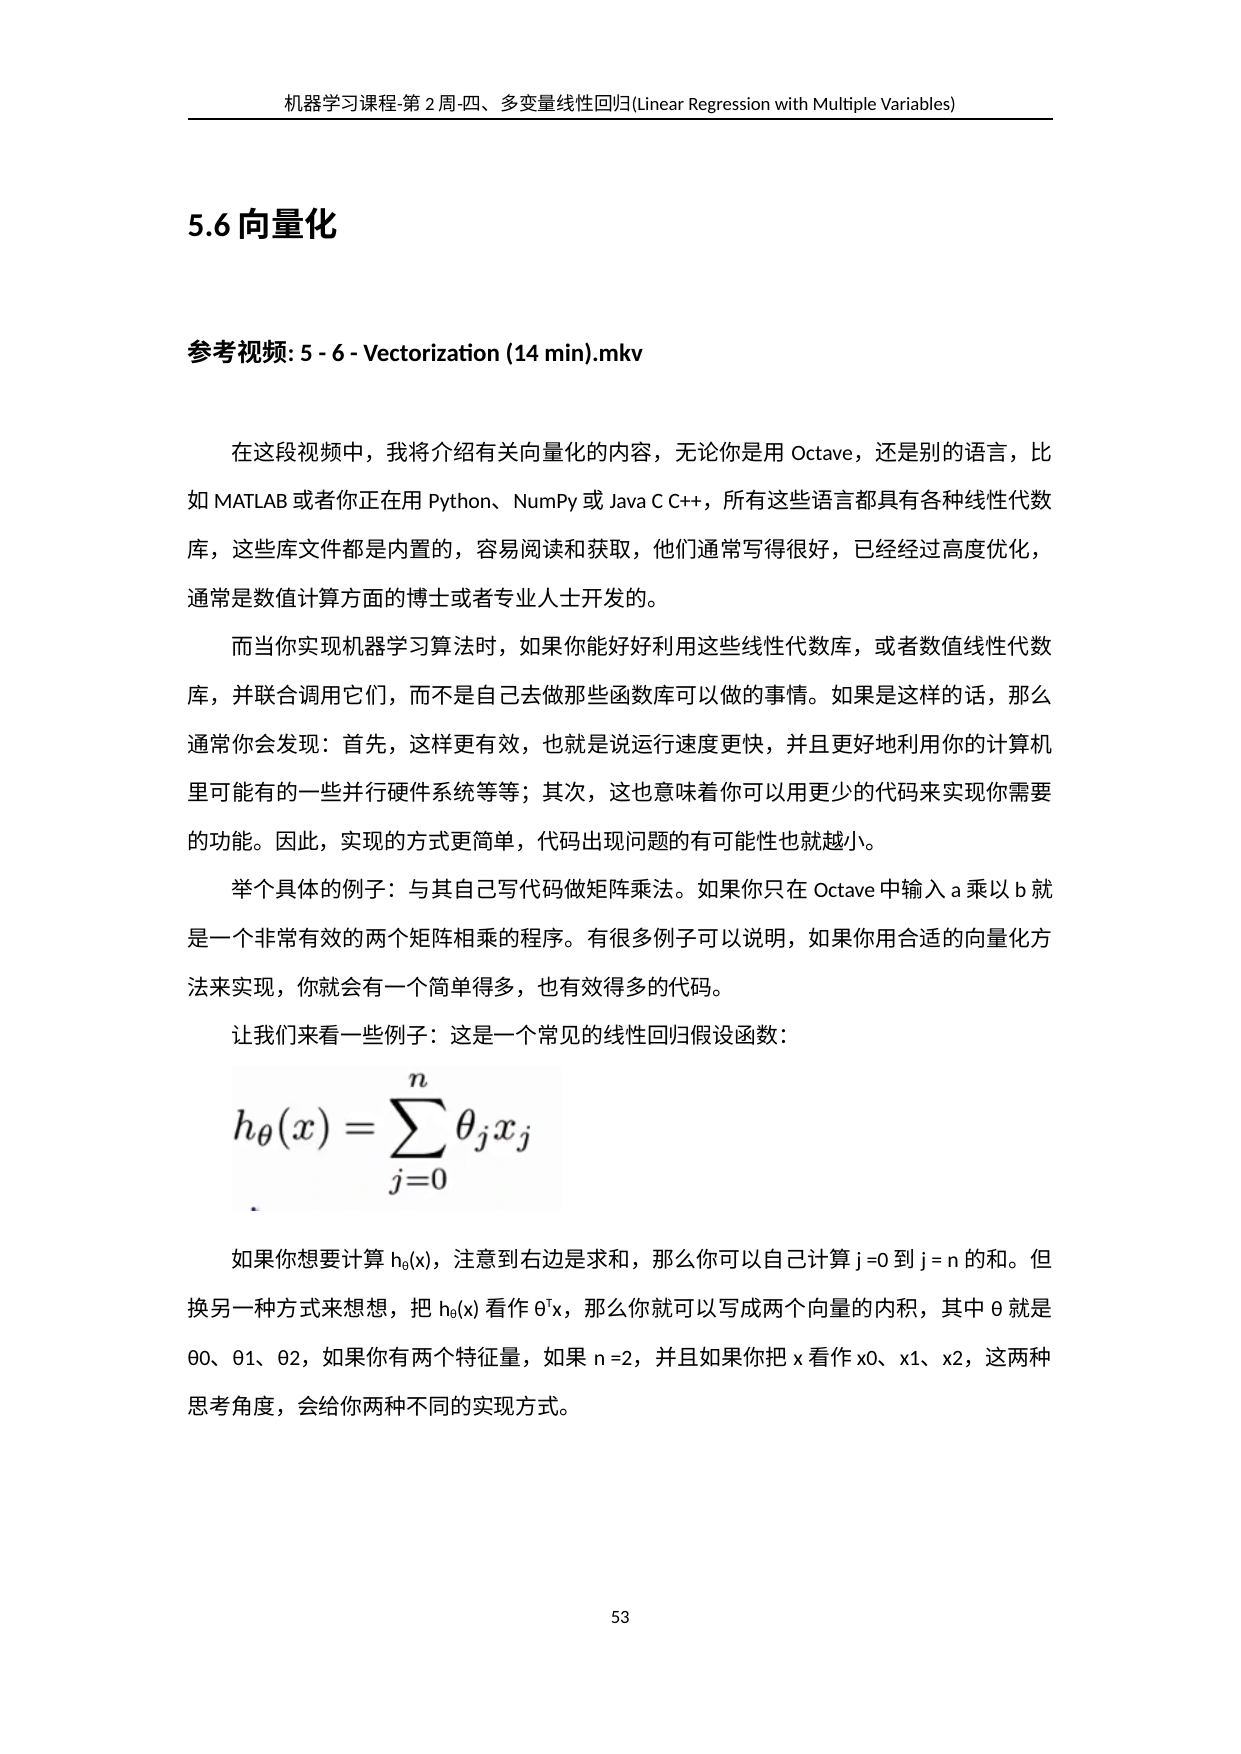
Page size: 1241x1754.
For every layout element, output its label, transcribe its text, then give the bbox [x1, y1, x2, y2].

text 5.6 向量化 [187, 189, 1053, 254]
text 让我们来看一些例子：这是一个常见的线性回归假设函数： [187, 1018, 1053, 1050]
picture [231, 1066, 563, 1211]
text 如果你想要计算hθ(x)，注意到右边是求和，那么你可以自己计算j =0 到 j = n 的和。但换另一种方式来想想，把 hθ(x) 看作θTx，那么你就可以写成两个向量的内积，其中θ 就是θ0、θ1、θ2，如果你有两个特征量，如果 n =2，并且如果你把 x 看作x0、x1、x2，这两种思考角度，会给你两种不同的实现方式。 [187, 1242, 1053, 1421]
text 举个具体的例子：与其自己写代码做矩阵乘法。如果你只在Octave中输入a乘以b就是一个非常有效的两个矩阵相乘的程序。有很多例子可以说明，如果你用合适的向量化方法来实现，你就会有一个简单得多，也有效得多的代码。 [187, 872, 1053, 1002]
text 而当你实现机器学习算法时，如果你能好好利用这些线性代数库，或者数值线性代数库，并联合调用它们，而不是自己去做那些函数库可以做的事情。如果是这样的话，那么通常你会发现：首先，这样更有效，也就是说运行速度更快，并且更好地利用你的计算机里可能有的一些并行硬件系统等等；其次，这也意味着你可以用更少的代码来实现你需要的功能。因此，实现的方式更简单，代码出现问题的有可能性也就越小。 [187, 629, 1053, 856]
text 参考视频: 5 - 6 - Vectorization (14 min).mkv [187, 318, 1053, 383]
text 在这段视频中，我将介绍有关向量化的内容，无论你是用Octave，还是别的语言，比如MATLAB或者你正在用Python、NumPy 或 Java C C++，所有这些语言都具有各种线性代数库，这些库文件都是内置的，容易阅读和获取，他们通常写得很好，已经经过高度优化，通常是数值计算方面的博士或者专业人士开发的。 [187, 434, 1053, 613]
